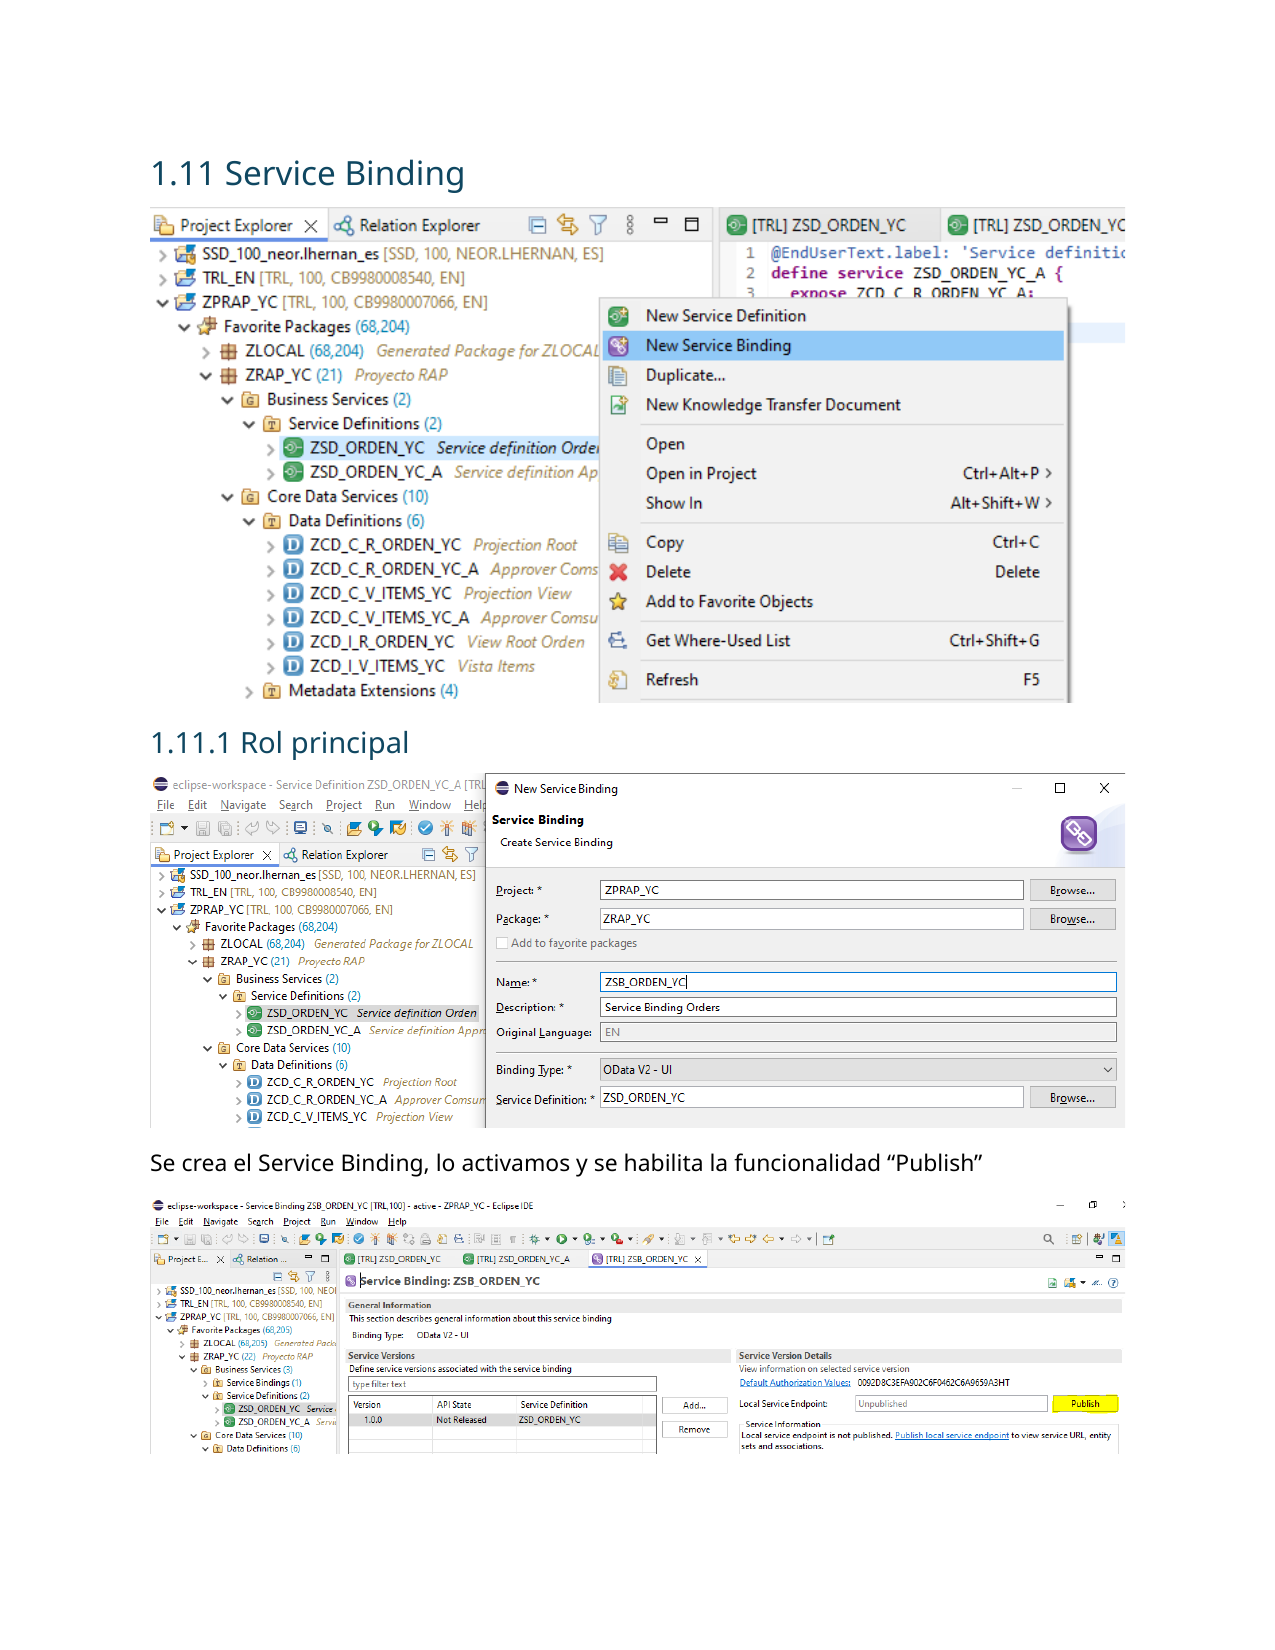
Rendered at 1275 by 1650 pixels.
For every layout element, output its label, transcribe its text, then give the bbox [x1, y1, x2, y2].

picture [150, 773, 1125, 1128]
picture [150, 207, 1125, 703]
subtitle 1.11.1 Rol principal [150, 722, 1125, 762]
picture [150, 1197, 1125, 1454]
subtitle 1.11 Service Binding [150, 150, 1125, 195]
text Se crea el Service Binding, lo activamos y se habilita la funcionalidad “Publish” [150, 1147, 1125, 1178]
